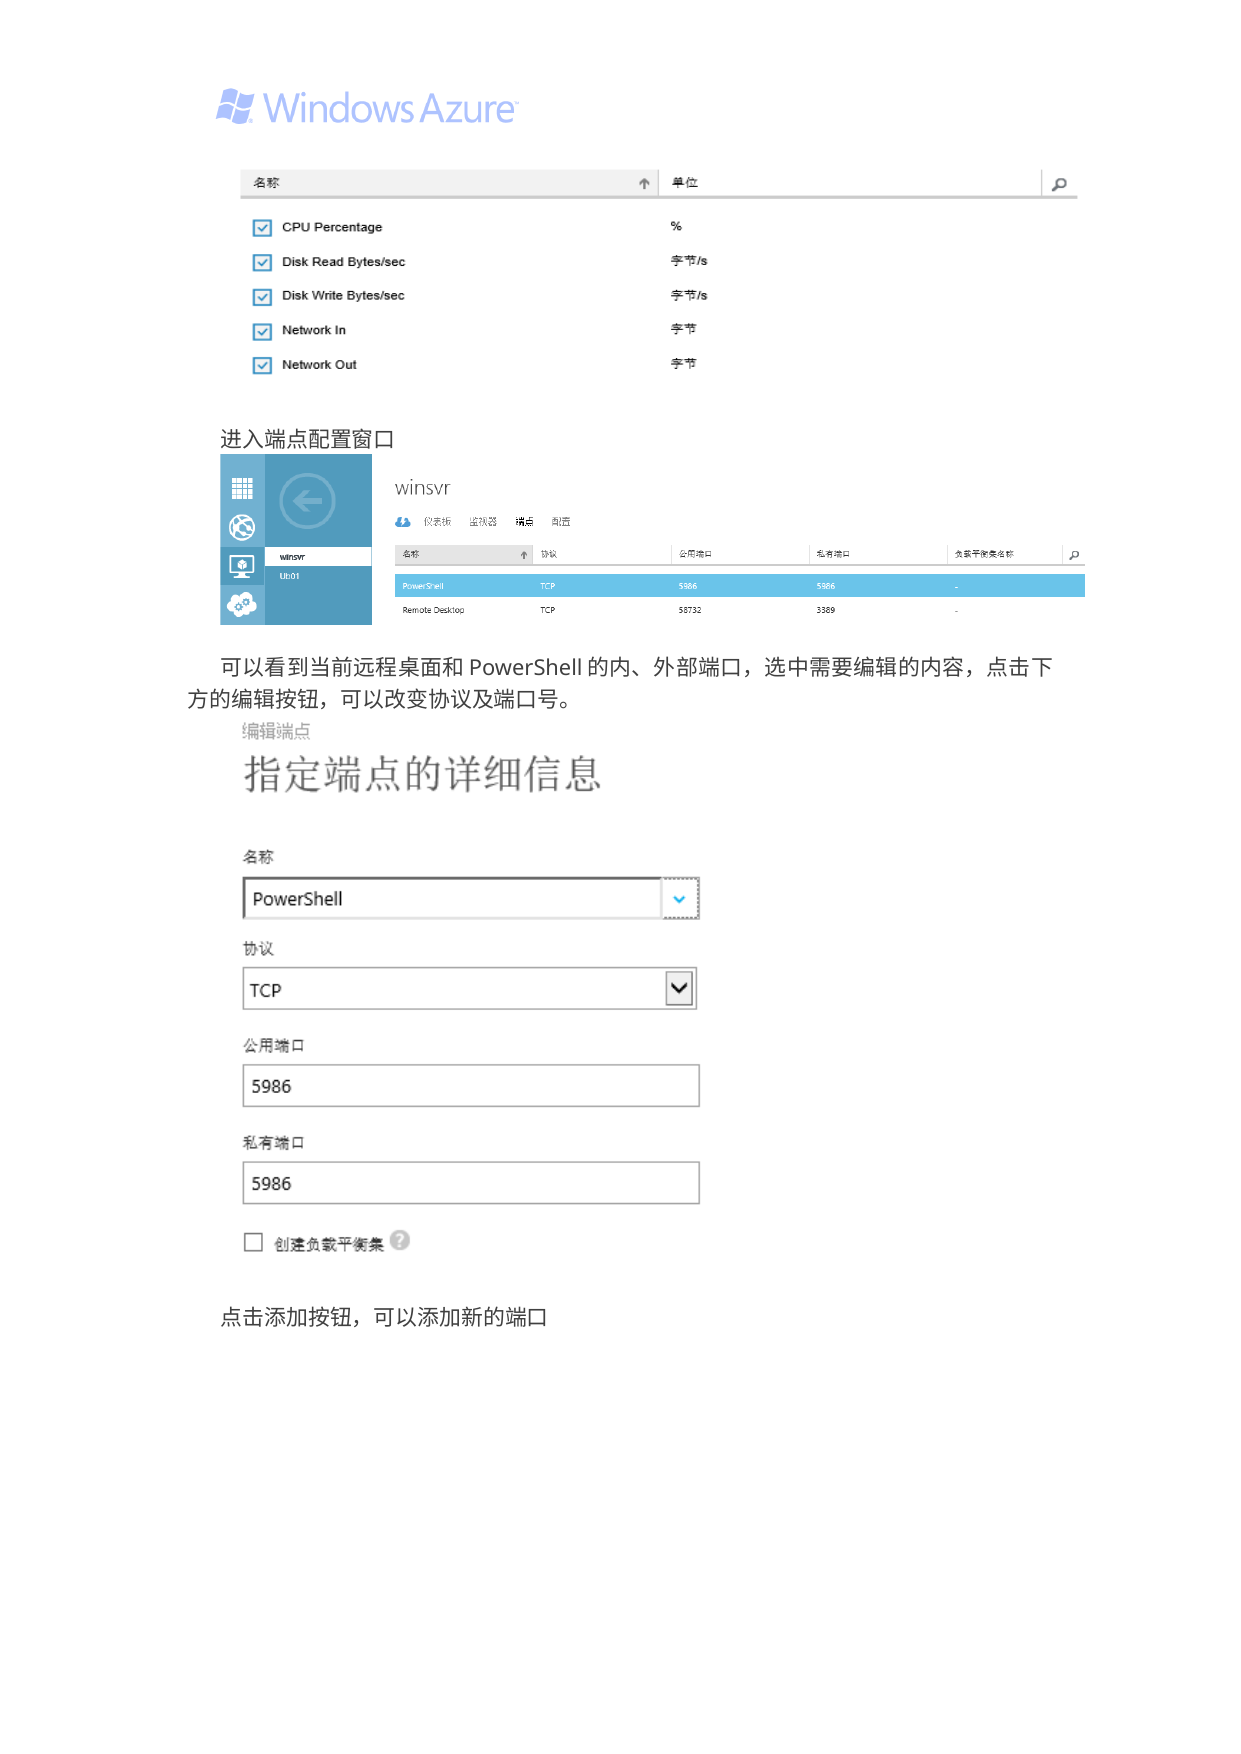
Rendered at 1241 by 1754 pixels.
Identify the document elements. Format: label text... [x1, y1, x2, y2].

text 点击添加按钮，可以添加新的端口 [187, 1299, 1053, 1332]
text 进入端点配置窗口 [187, 422, 1053, 454]
picture [220, 162, 1086, 396]
text 可以看到当前远程桌面和PowerShell的内、外部端口，选中需要编辑的内容，点击下方的编辑按钮，可以改变协议及端口号。 [187, 649, 1053, 714]
picture [220, 454, 1086, 625]
picture [220, 714, 1086, 1276]
